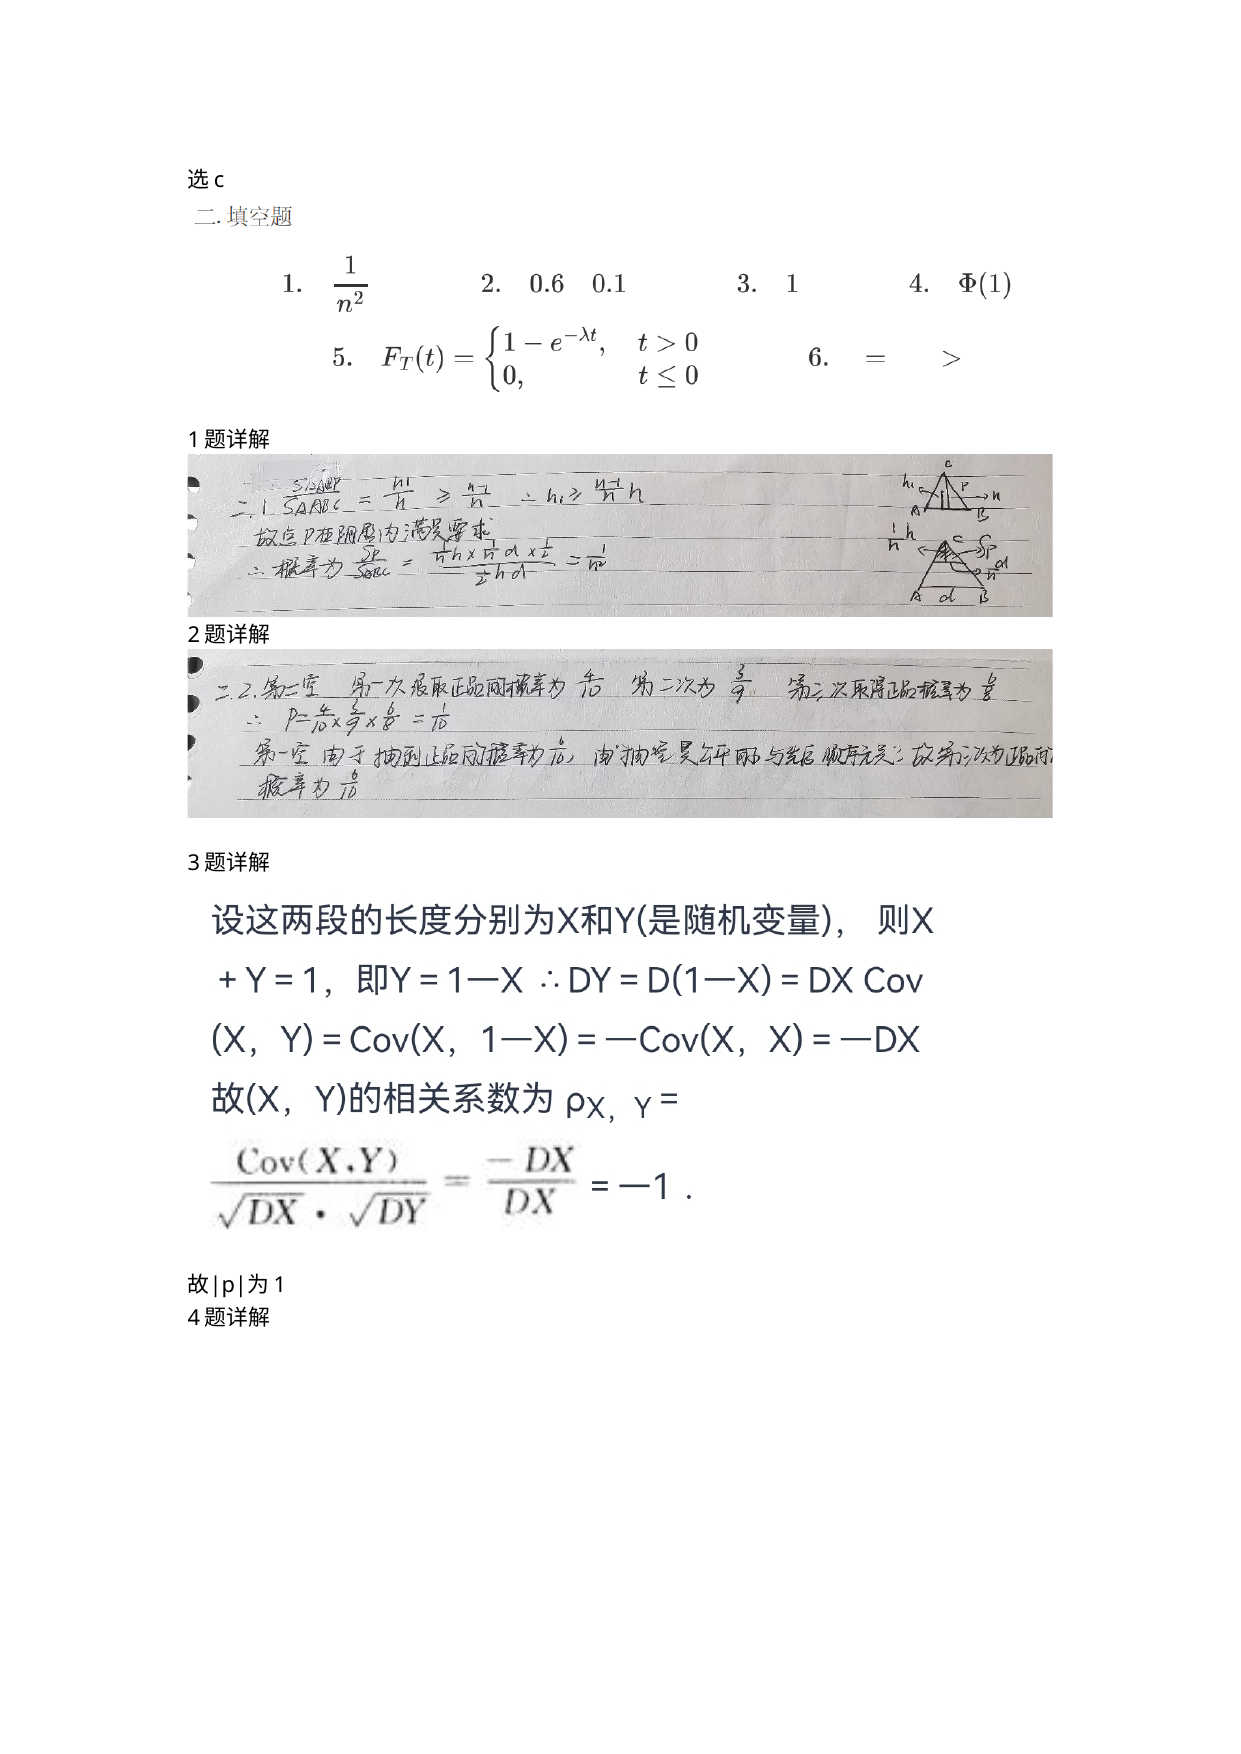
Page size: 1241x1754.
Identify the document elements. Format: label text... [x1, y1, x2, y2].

text 1题详解 [187, 422, 1053, 454]
text 2题详解 [187, 617, 1053, 649]
text 4题详解 [187, 1299, 1053, 1332]
text 故|p|为1 [187, 1267, 1053, 1299]
picture [187, 877, 973, 1257]
picture [187, 649, 1053, 818]
text 3题详解 [187, 844, 1053, 877]
picture [187, 194, 1053, 397]
text 选c [187, 162, 1053, 194]
picture [187, 454, 1053, 617]
